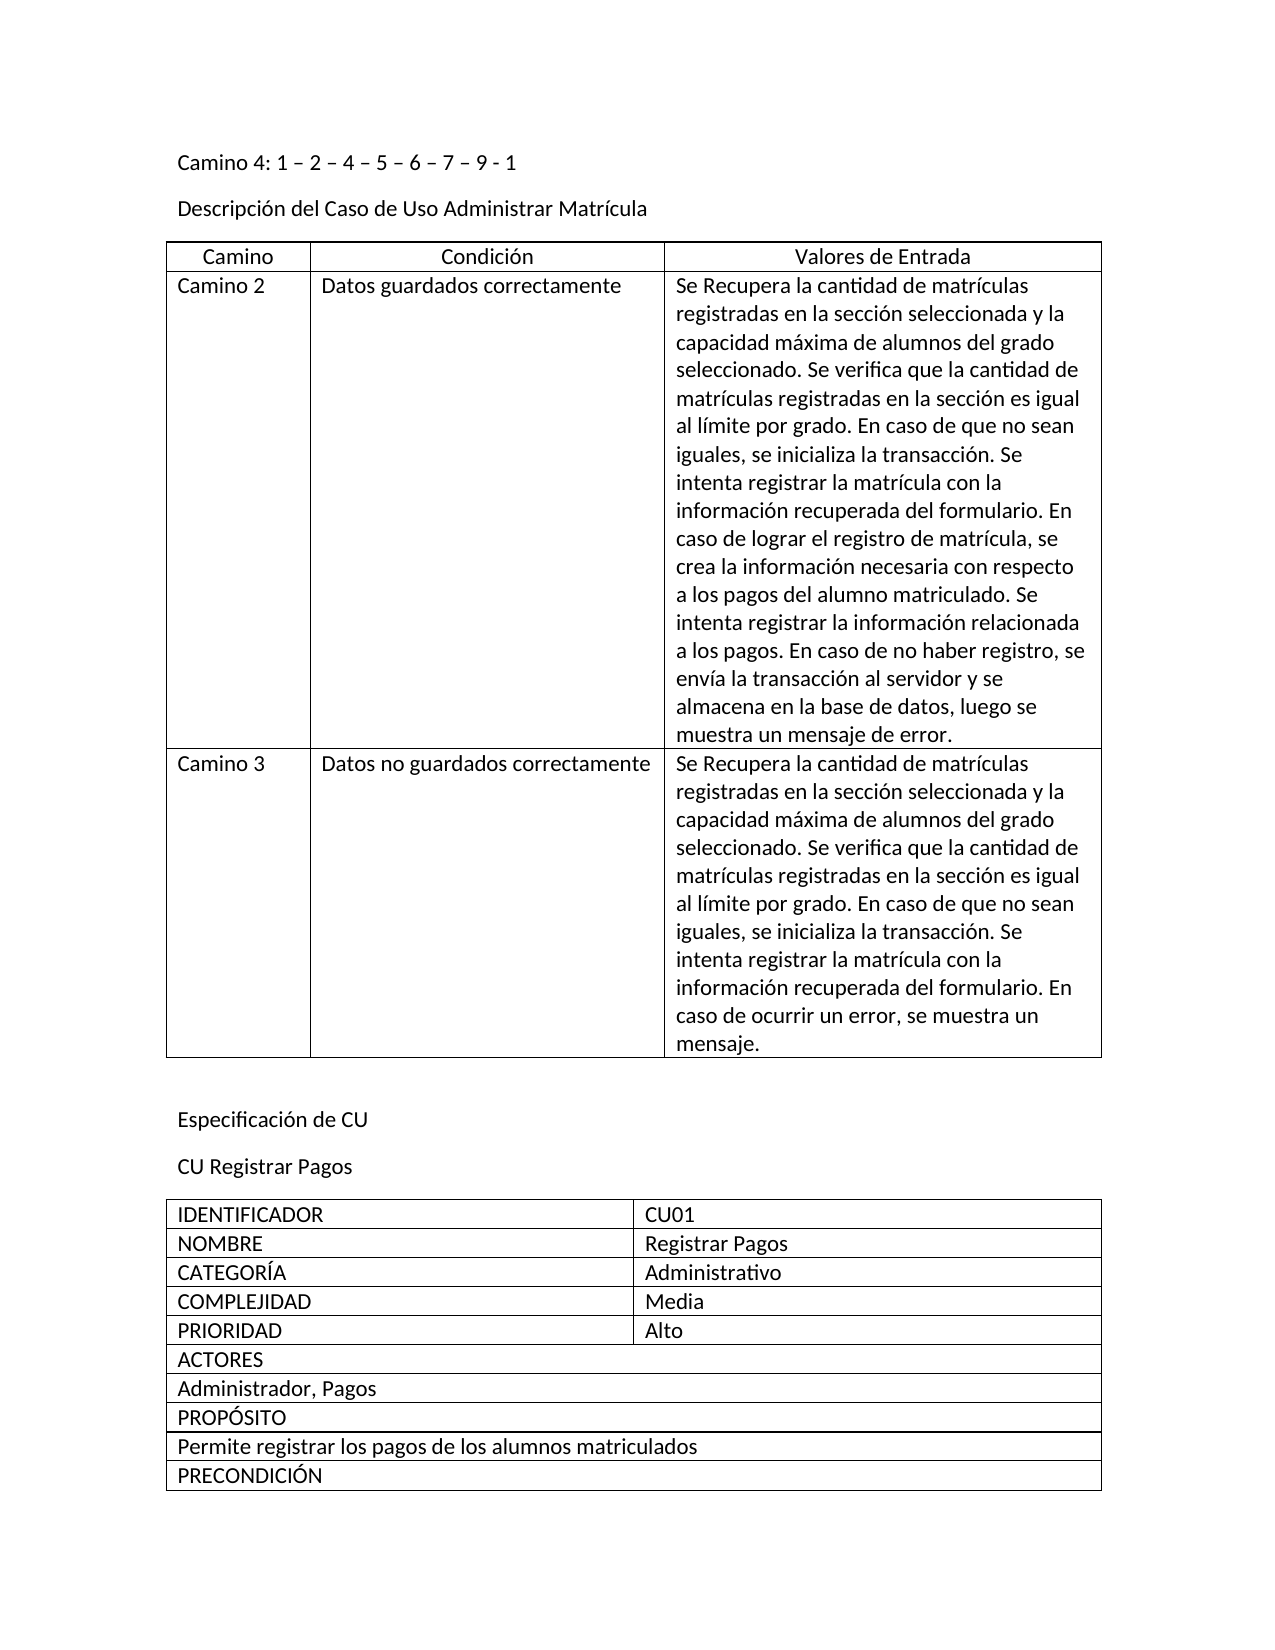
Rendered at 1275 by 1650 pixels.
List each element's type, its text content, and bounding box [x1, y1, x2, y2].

table_header Condición [311, 243, 664, 271]
table_cell CATEGORÍA [167, 1258, 633, 1286]
table_header CU01 [634, 1200, 1101, 1228]
table_cell ACTORES [167, 1345, 1101, 1373]
text Descripción del Caso de Uso Administrar Matrícula [177, 194, 1098, 223]
table_cell PRIORIDAD [167, 1316, 633, 1344]
table_cell COMPLEJIDAD [167, 1287, 633, 1315]
table_cell PRECONDICIÓN [167, 1461, 1101, 1489]
table_cell Registrar Pagos [634, 1229, 1101, 1257]
table_header Valores de Entrada [665, 243, 1101, 271]
table_cell Datos no guardados correctamente [311, 749, 664, 1057]
table_cell Administrador, Pagos [167, 1374, 1101, 1402]
table_cell Alto [634, 1316, 1101, 1344]
table_cell NOMBRE [167, 1229, 633, 1257]
text CU Registrar Pagos [177, 1152, 1098, 1180]
table_cell Datos guardados correctamente [311, 272, 664, 748]
table_cell Permite registrar los pagos de los alumnos matriculados [167, 1433, 1101, 1460]
table_cell Administrativo [634, 1258, 1101, 1286]
table_cell Camino 2 [167, 272, 310, 748]
text Especificación de CU [177, 1105, 1098, 1133]
table_cell Camino 3 [167, 749, 310, 1057]
table_cell Se Recupera la cantidad de matrículas registradas en la sección seleccionada y la capacidad máxima de alumnos del grado seleccionado. Se verifica que la cantidad de matrículas registradas en la sección es igual al límite por grado. En caso de que no sean iguales, se inicializa la transacción. Se intenta registrar la matrícula con la información recuperada del formulario. En caso de ocurrir un error, se muestra un mensaje. [665, 749, 1101, 1057]
table_cell Se Recupera la cantidad de matrículas registradas en la sección seleccionada y la capacidad máxima de alumnos del grado seleccionado. Se verifica que la cantidad de matrículas registradas en la sección es igual al límite por grado. En caso de que no sean iguales, se inicializa la transacción. Se intenta registrar la matrícula con la información recuperada del formulario. En caso de lograr el registro de matrícula, se crea la información necesaria con respecto a los pagos del alumno matriculado. Se intenta registrar la información relacionada a los pagos. En caso de no haber registro, se envía la transacción al servidor y se almacena en la base de datos, luego se muestra un mensaje de error. [665, 272, 1101, 748]
table_cell Media [634, 1287, 1101, 1315]
table_header Camino [167, 243, 310, 271]
table_cell PROPÓSITO [167, 1403, 1101, 1431]
text Camino 4: 1 – 2 – 4 – 5 – 6 – 7 – 9 - 1 [177, 148, 1098, 176]
table_header IDENTIFICADOR [167, 1200, 633, 1228]
